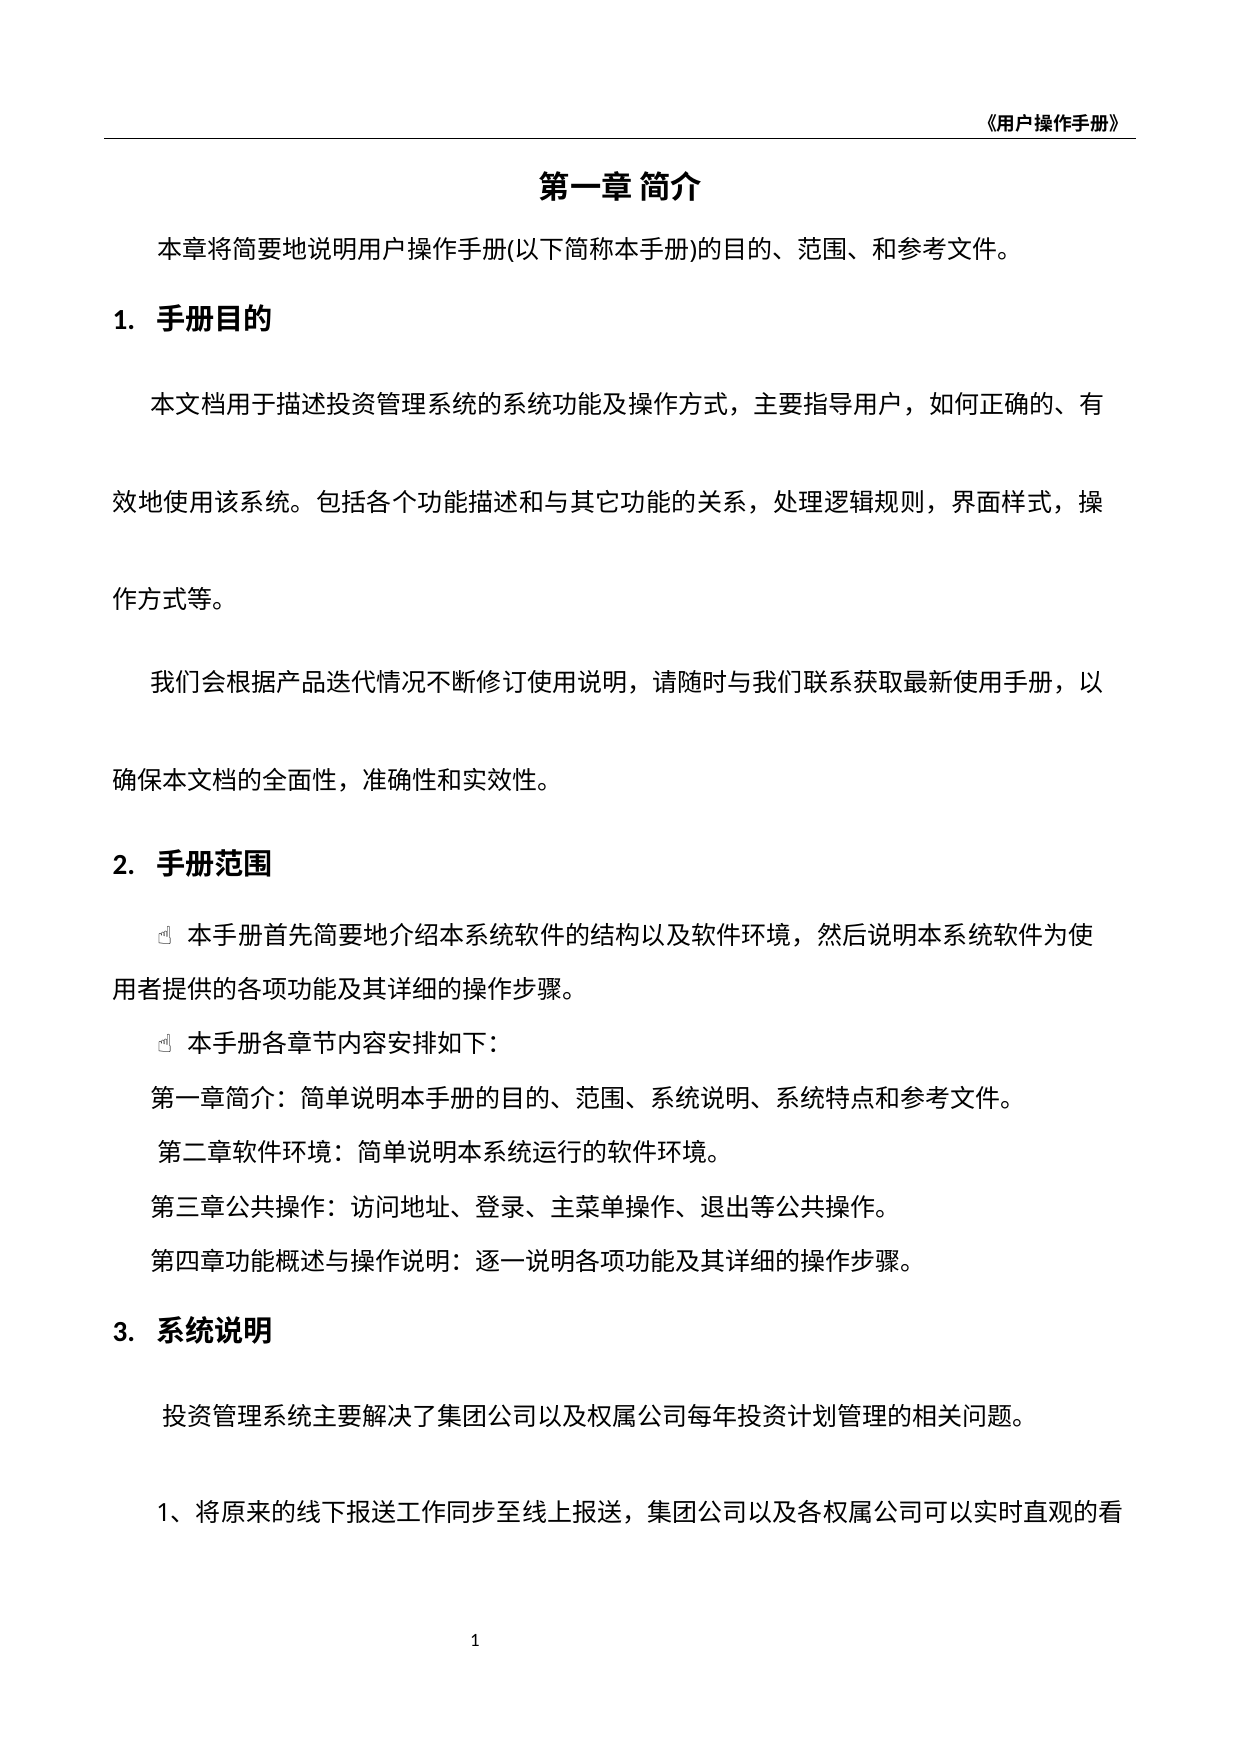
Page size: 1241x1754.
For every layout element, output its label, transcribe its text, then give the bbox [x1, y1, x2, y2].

list 手册目的 [112, 284, 1128, 349]
text 第一章简介：简单说明本手册的目的、范围、系统说明、系统特点和参考文件。 [112, 1078, 1092, 1114]
text 本文档用于描述投资管理系统的系统功能及操作方式，主要指导用户，如何正确的、有效地使用该系统。包括各个功能描述和与其它功能的关系，处理逻辑规则，界面样式，操作方式等。 [113, 370, 1106, 630]
list 手册范围 [112, 829, 1128, 894]
text 第二章软件环境：简单说明本系统运行的软件环境。 [157, 1133, 1128, 1169]
list 本手册首先简要地介绍本系统软件的结构以及软件环境，然后说明本系统软件为使用者提供的各项功能及其详细的操作步骤。 [112, 915, 1095, 1006]
list 本手册各章节内容安排如下： [112, 1024, 1128, 1060]
text 第一章 简介 [112, 162, 1128, 207]
list 系统说明 [112, 1296, 1128, 1361]
text 我们会根据产品迭代情况不断修订使用说明，请随时与我们联系获取最新使用手册，以确保本文档的全面性，准确性和实效性。 [113, 648, 1106, 811]
text 本章将简要地说明用户操作手册(以下简称本手册)的目的、范围、和参考文件。 [112, 230, 1128, 266]
text 第三章公共操作：访问地址、登录、主菜单操作、退出等公共操作。 [112, 1187, 1092, 1223]
text 第四章功能概述与操作说明：逐一说明各项功能及其详细的操作步骤。 [112, 1241, 1092, 1278]
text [112, 1478, 1128, 1543]
text 投资管理系统主要解决了集团公司以及权属公司每年投资计划管理的相关问题。 [112, 1382, 1128, 1447]
